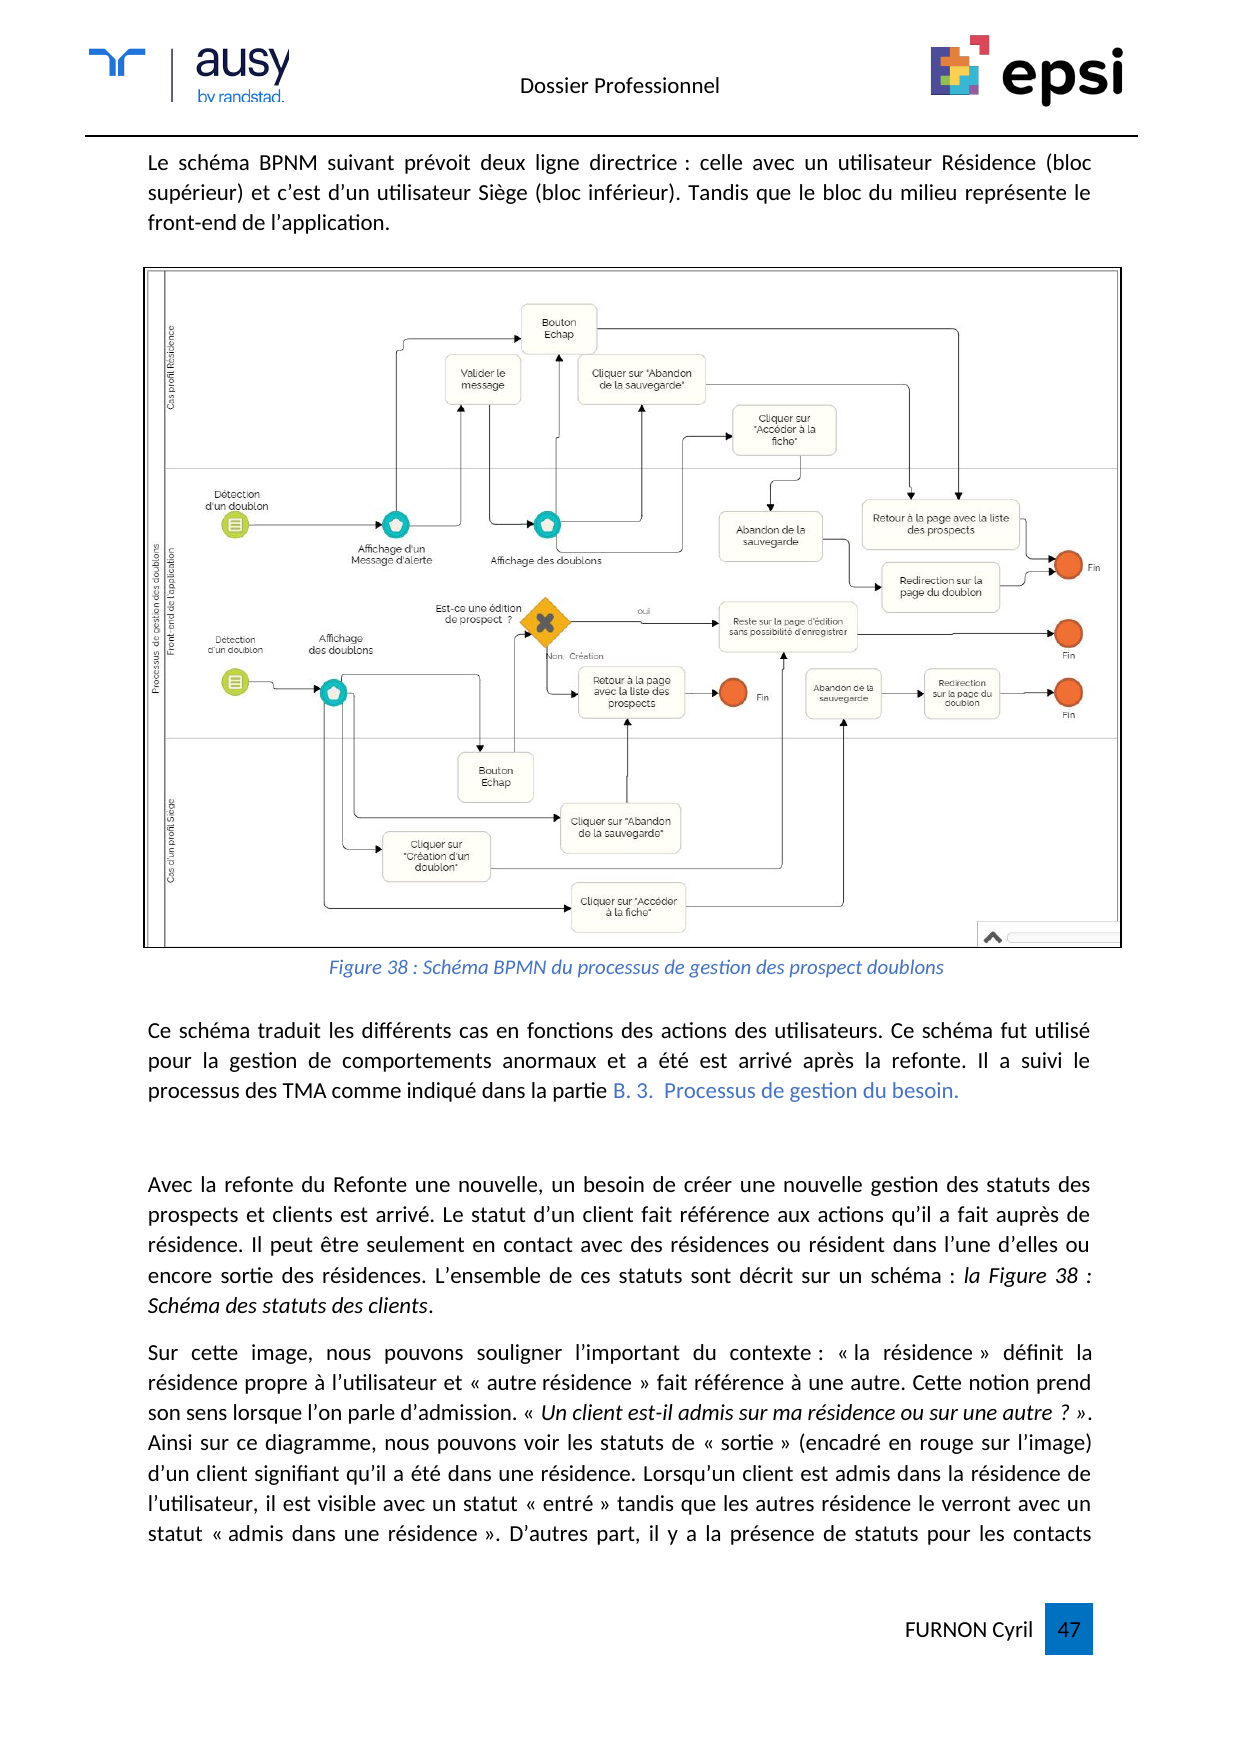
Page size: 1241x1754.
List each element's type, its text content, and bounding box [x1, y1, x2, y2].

text Avec la refonte du Refonte une nouvelle, un besoin de créer une nouvelle gestion des statuts des prospects et clients est arrivé. Le statut d’un client fait référence aux actions qu’il a fait auprès de résidence. Il peut être seulement en contact avec des résidences ou résident dans l’une d’elles ou encore sortie des résidences. L’ensemble de ces statuts sont décrit sur un schéma : la Figure 38 : Schéma des statuts des clients. [148, 1170, 1093, 1319]
text Ce schéma traduit les différents cas en fonctions des actions des utilisateurs. Ce schéma fut utilisé pour la gestion de comportements anormaux et a été est arrivé après la refonte. Il a suivi le processus des TMA comme indiqué dans la partie B. 3. Processus de gestion du besoin. [148, 1016, 1093, 1104]
text Le schéma BPNM suivant prévoit deux ligne directrice : celle avec un utilisateur Résidence (bloc supérieur) et c’est d’un utilisateur Siège (bloc inférieur). Tandis que le bloc du milieu représente le front-end de l’application. [148, 148, 1093, 236]
picture [145, 268, 1120, 947]
picture [88, 48, 289, 102]
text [148, 1338, 1093, 1547]
